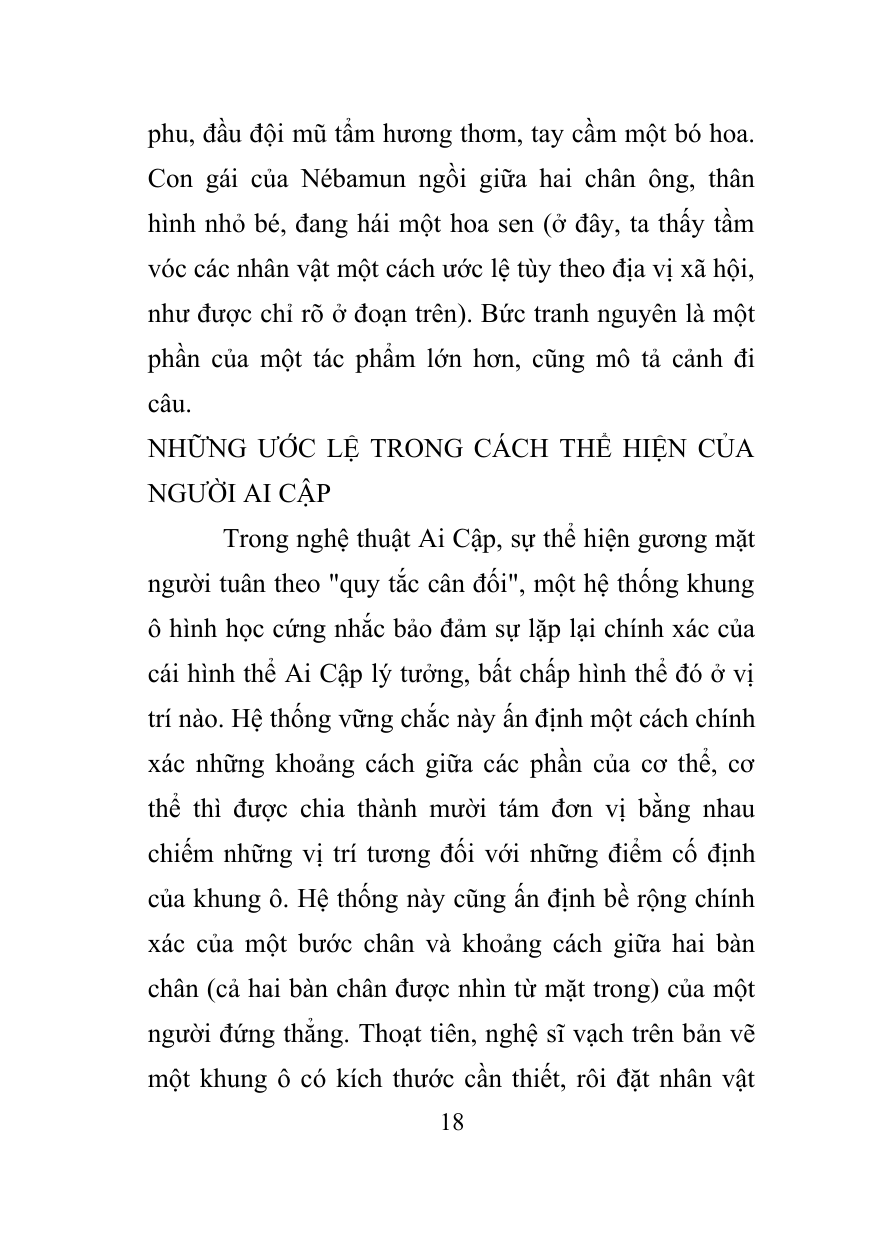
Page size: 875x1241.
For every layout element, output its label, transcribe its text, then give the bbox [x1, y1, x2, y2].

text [148, 118, 756, 418]
text NHỮNG ƯỚC LỆ TRONG CÁCH THỂ HIỆN CỦA NGƯỜI AI CẬP [148, 433, 756, 508]
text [148, 523, 756, 1093]
